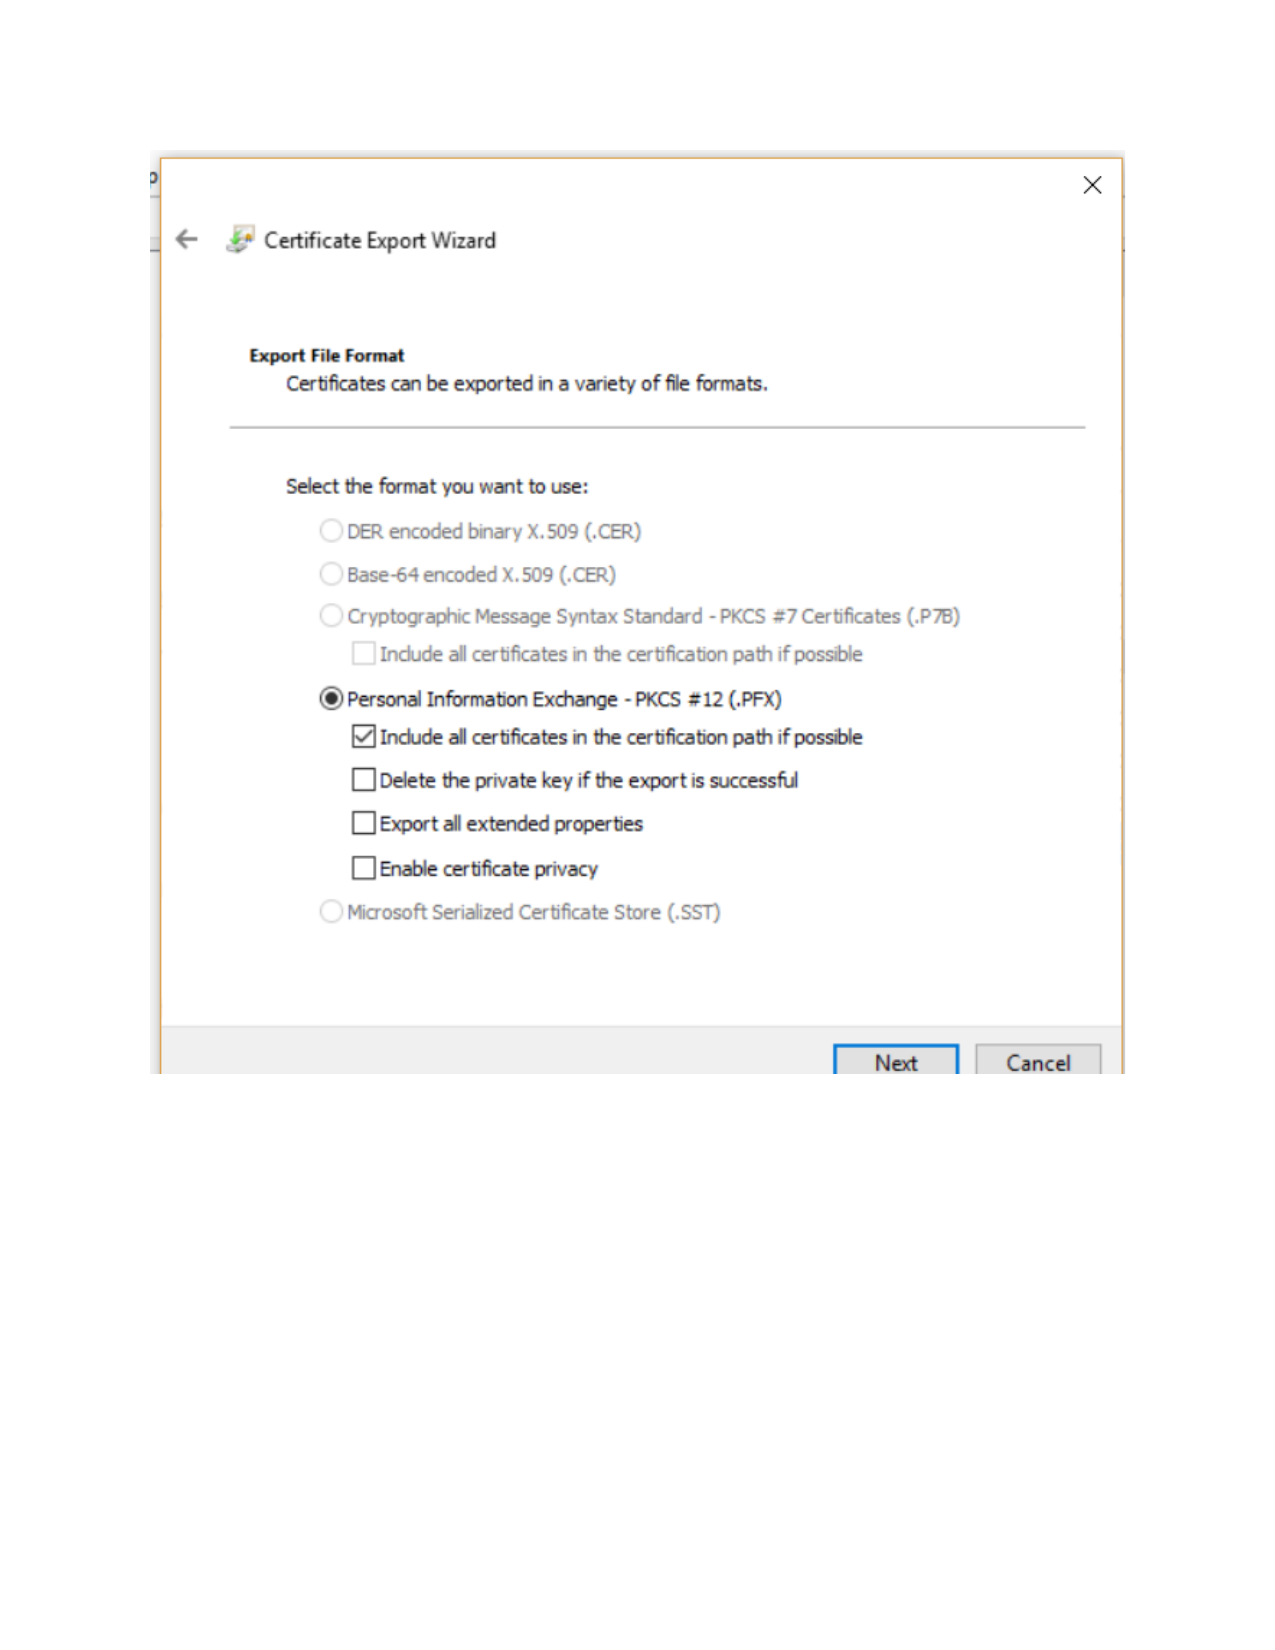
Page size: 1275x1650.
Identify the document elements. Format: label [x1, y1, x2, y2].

picture [150, 150, 1125, 1074]
